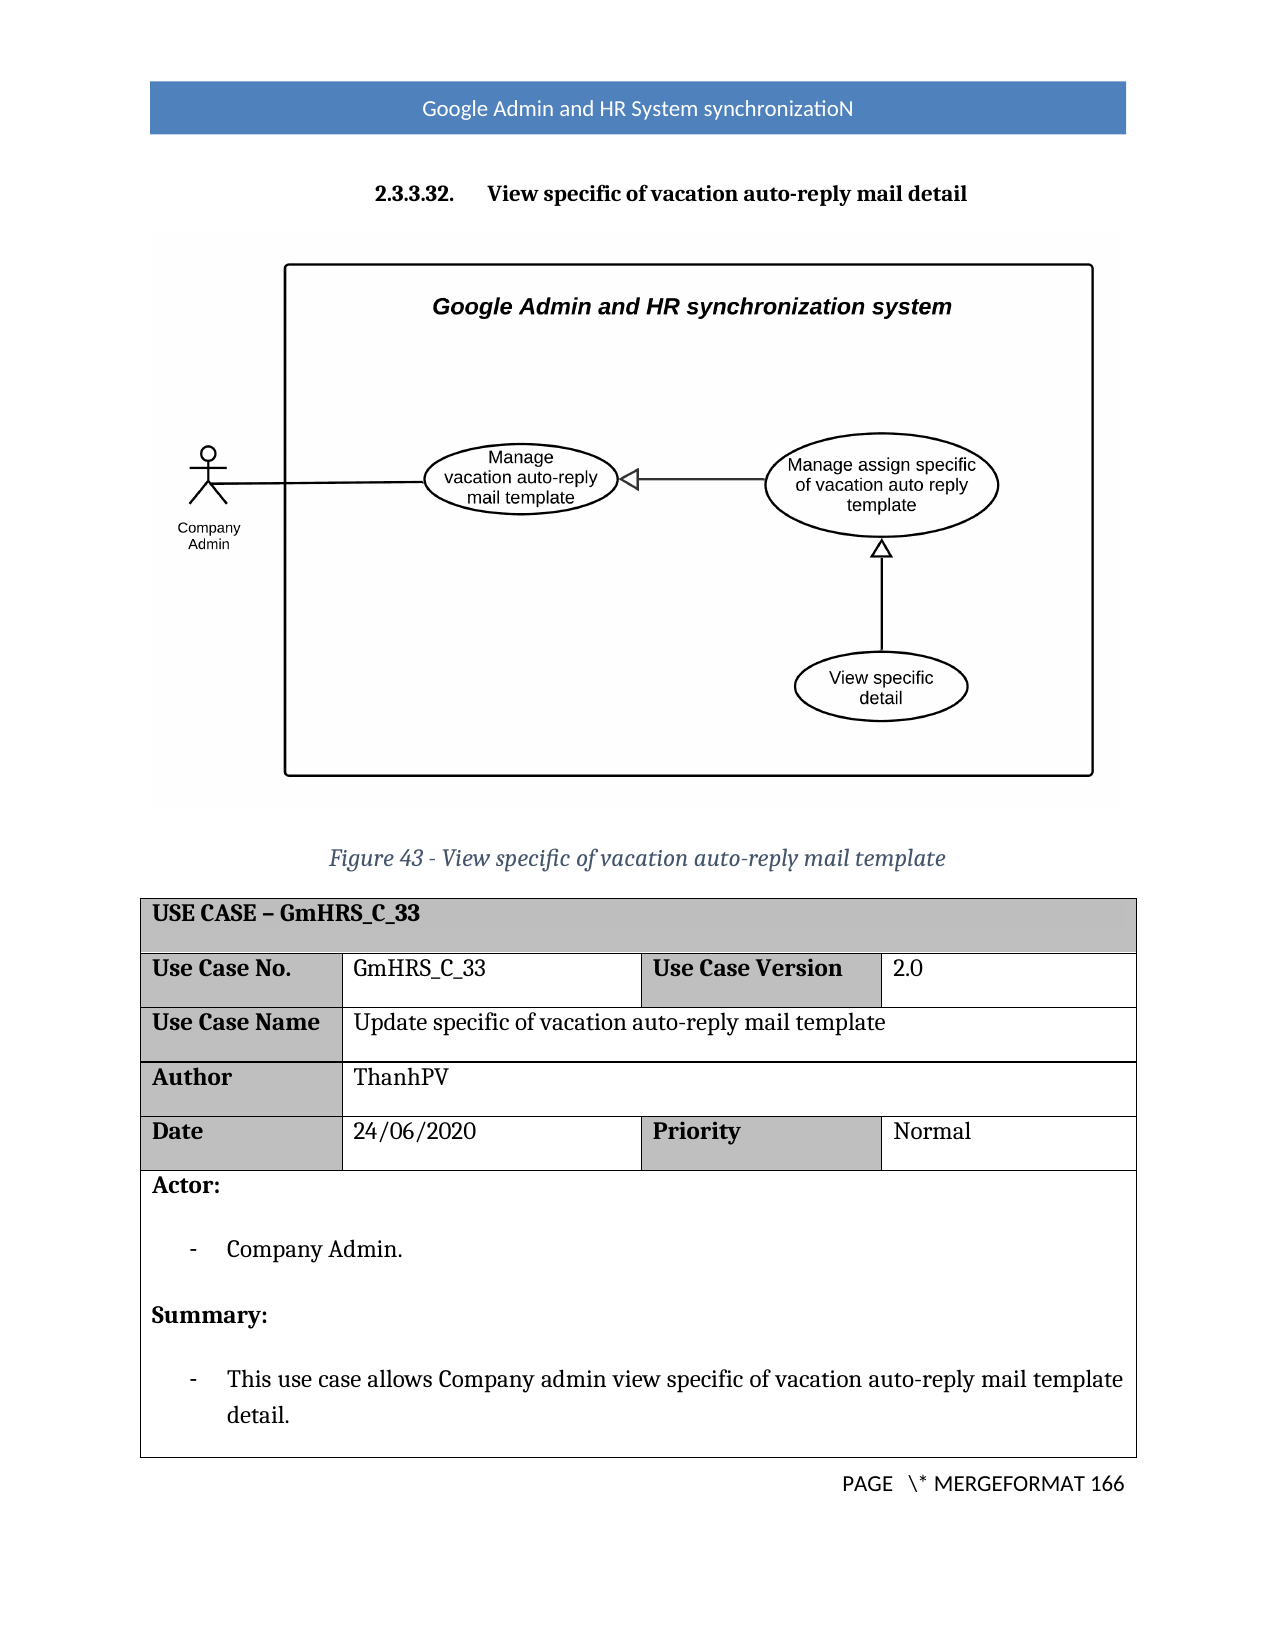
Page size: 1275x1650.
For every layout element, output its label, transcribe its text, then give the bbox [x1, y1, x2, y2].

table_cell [141, 1171, 1136, 1457]
table_cell 24/06/2020 [343, 1117, 641, 1170]
table_cell Use Case Name [141, 1008, 342, 1061]
text Figure 43 - View specific of vacation auto-reply mail template [150, 844, 1125, 873]
subtitle View specific of vacation auto-reply mail detail [375, 181, 1125, 207]
table_cell Date [141, 1117, 342, 1170]
table_cell ThanhPV [343, 1063, 1136, 1116]
table_cell Priority [642, 1117, 881, 1170]
table_cell 2.0 [882, 954, 1136, 1007]
table_cell Author [141, 1063, 342, 1116]
table_cell Normal [882, 1117, 1136, 1170]
table_cell Use Case No. [141, 954, 342, 1007]
table_cell Update specific of vacation auto-reply mail template [343, 1008, 1136, 1061]
table_header USE CASE – GmHRS_C_33 [141, 899, 1136, 952]
picture [150, 231, 1125, 811]
table_cell Use Case Version [642, 954, 881, 1007]
table_cell GmHRS_C_33 [343, 954, 641, 1007]
